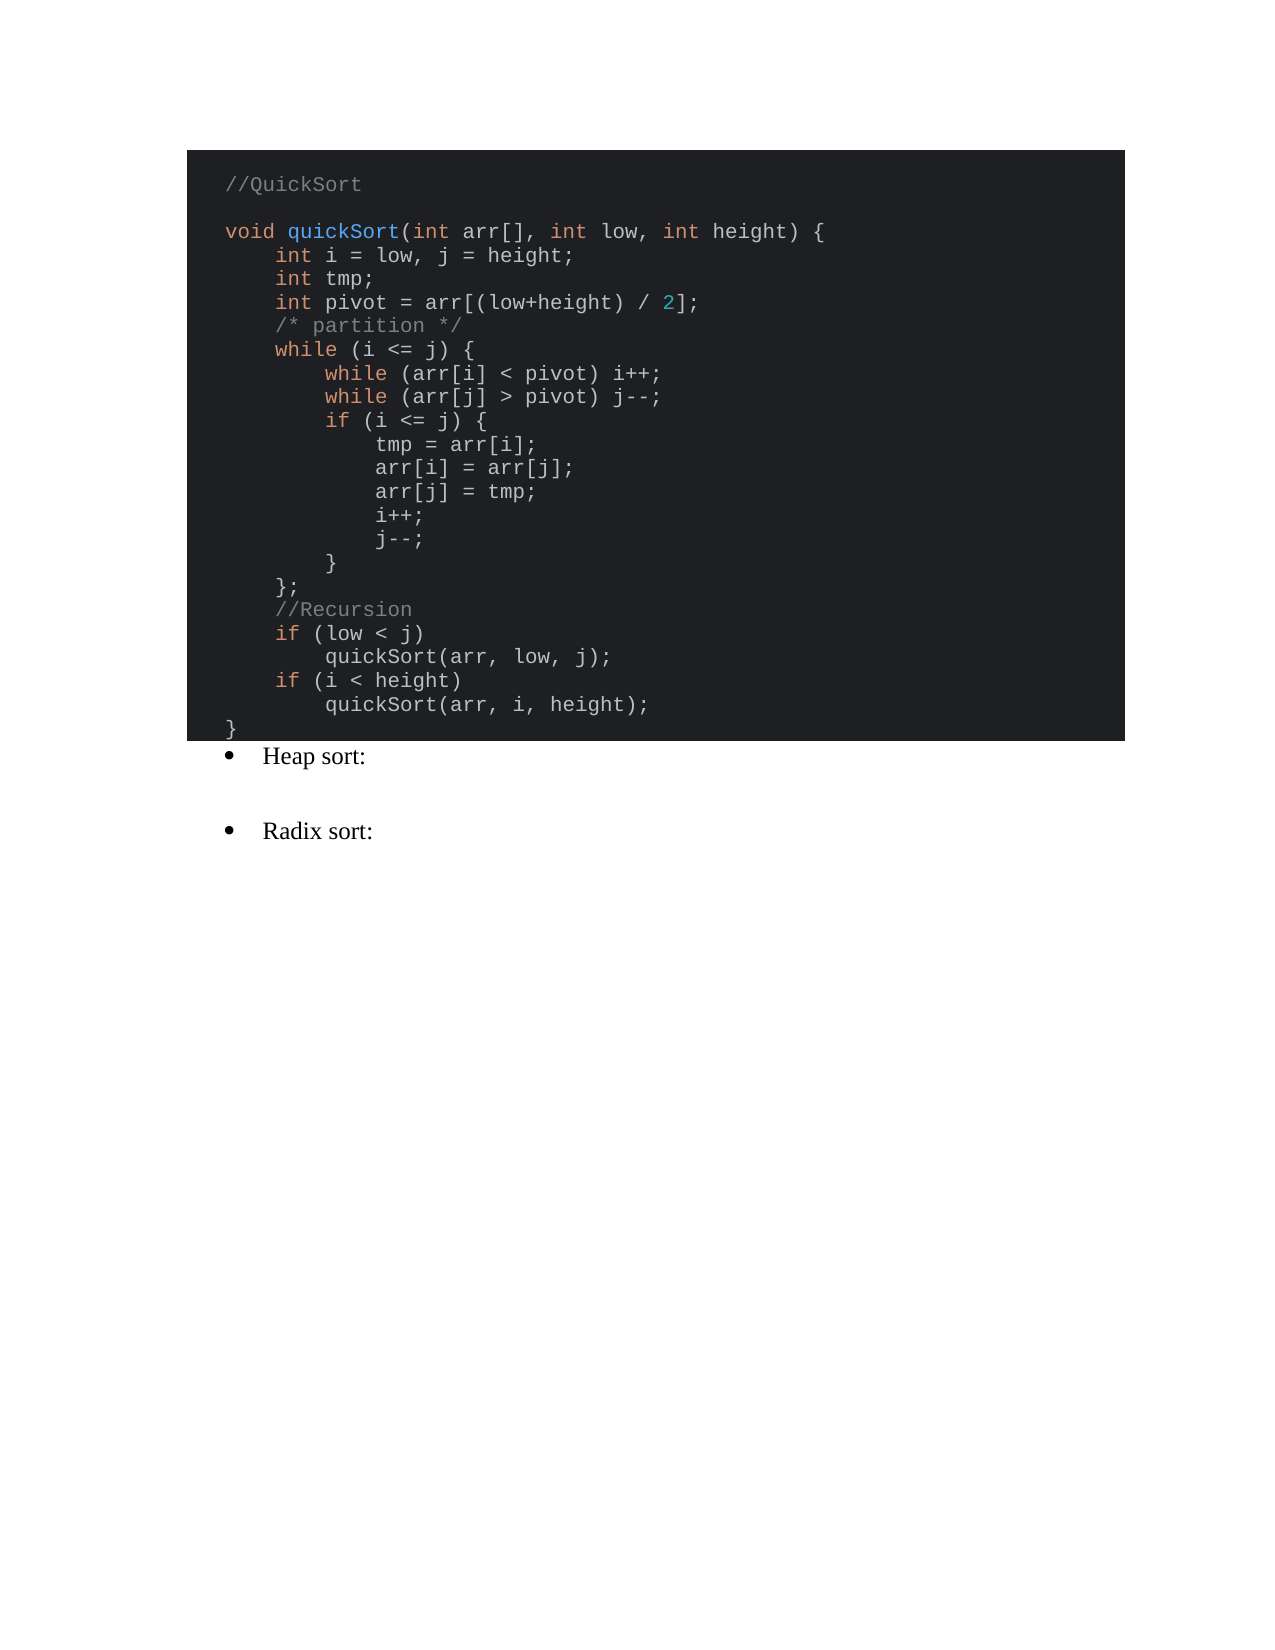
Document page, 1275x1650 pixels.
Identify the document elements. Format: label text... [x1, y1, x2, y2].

list Heap sort: [225, 741, 1125, 770]
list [187, 150, 1125, 741]
list Radix sort: [225, 816, 1125, 844]
